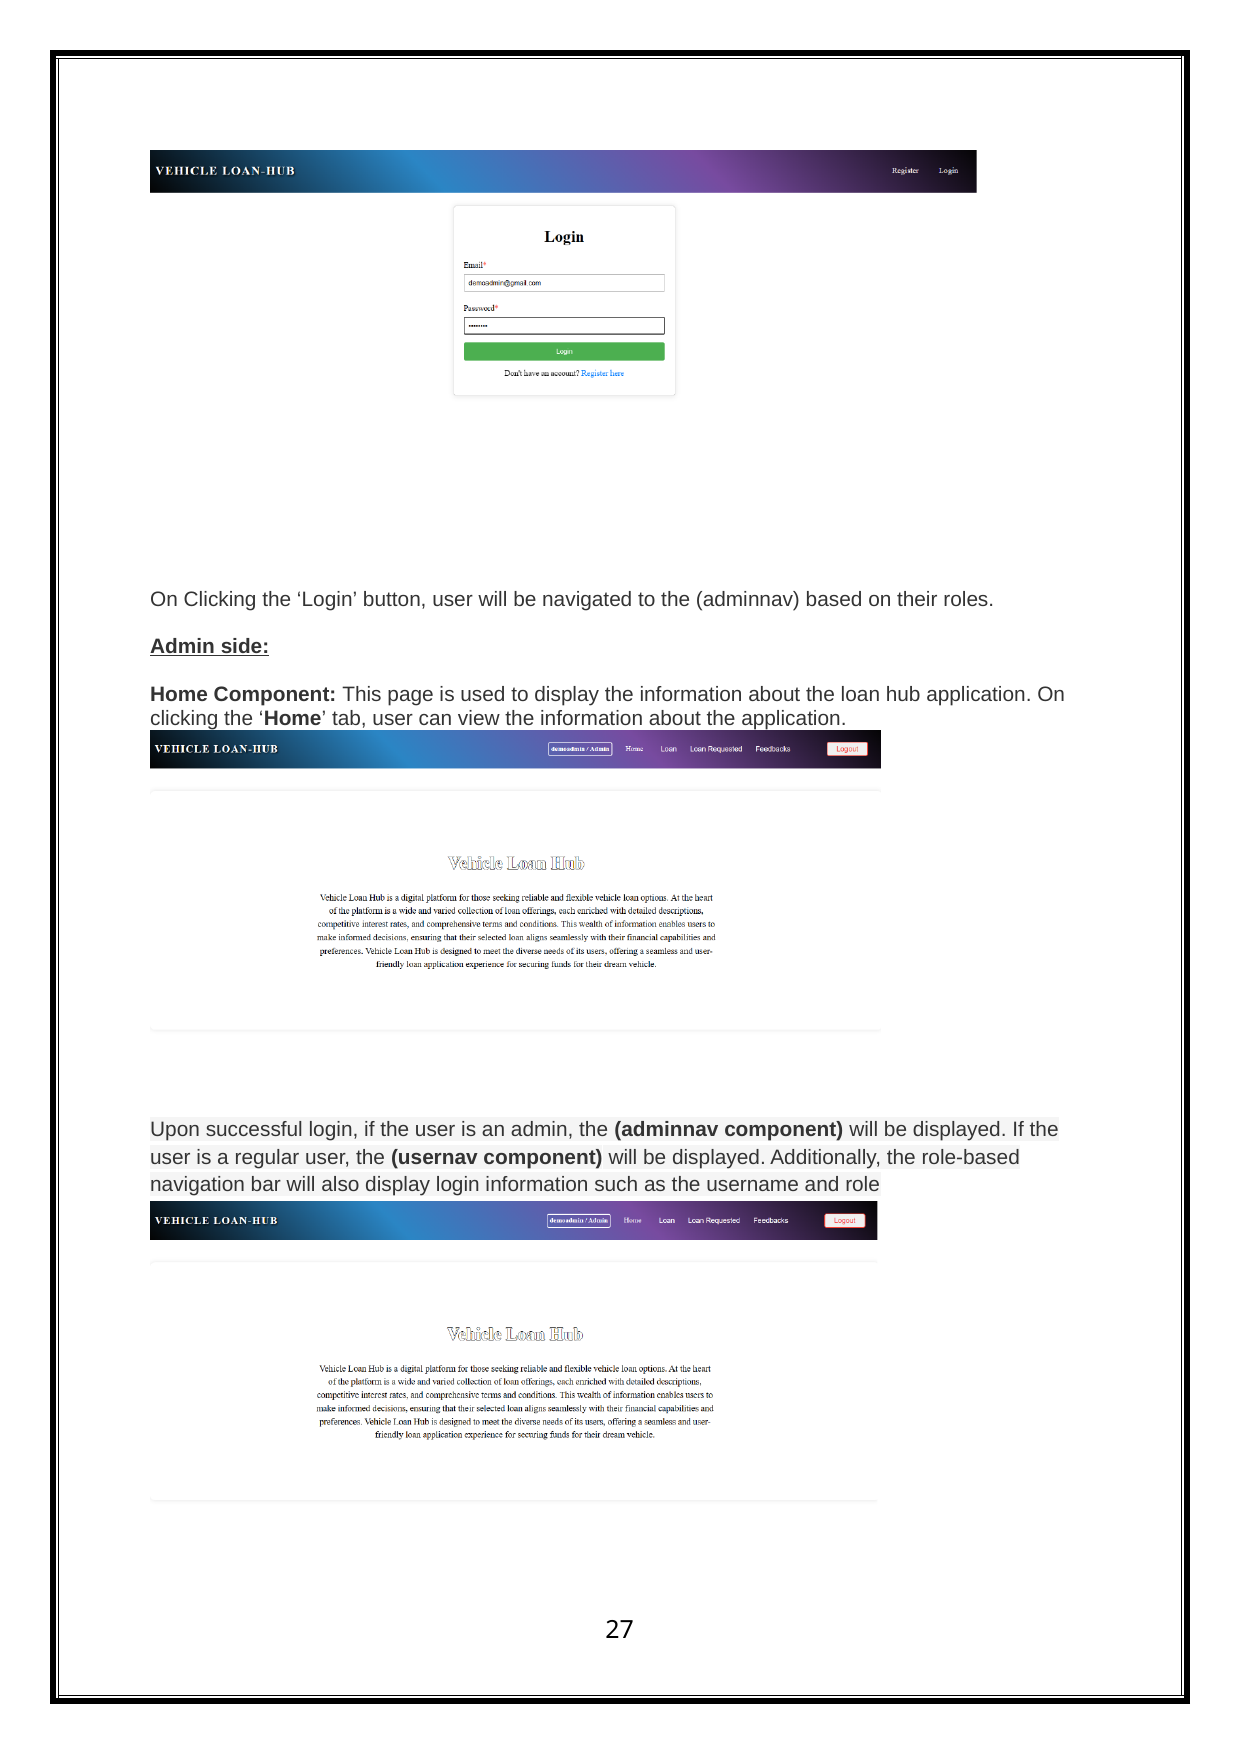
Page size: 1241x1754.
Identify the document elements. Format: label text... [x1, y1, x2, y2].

picture [150, 1201, 878, 1566]
text On Clicking the ‘Login’ button, user will be navigated to the (adminnav) based on their roles. [150, 586, 1090, 610]
picture [150, 730, 881, 1096]
picture [150, 150, 977, 565]
text Home Component: This page is used to display the information about the loan hub application. On clicking the ‘Home’ tab, user can view the information about the application. [150, 682, 1090, 730]
text Admin side: [150, 634, 1090, 658]
